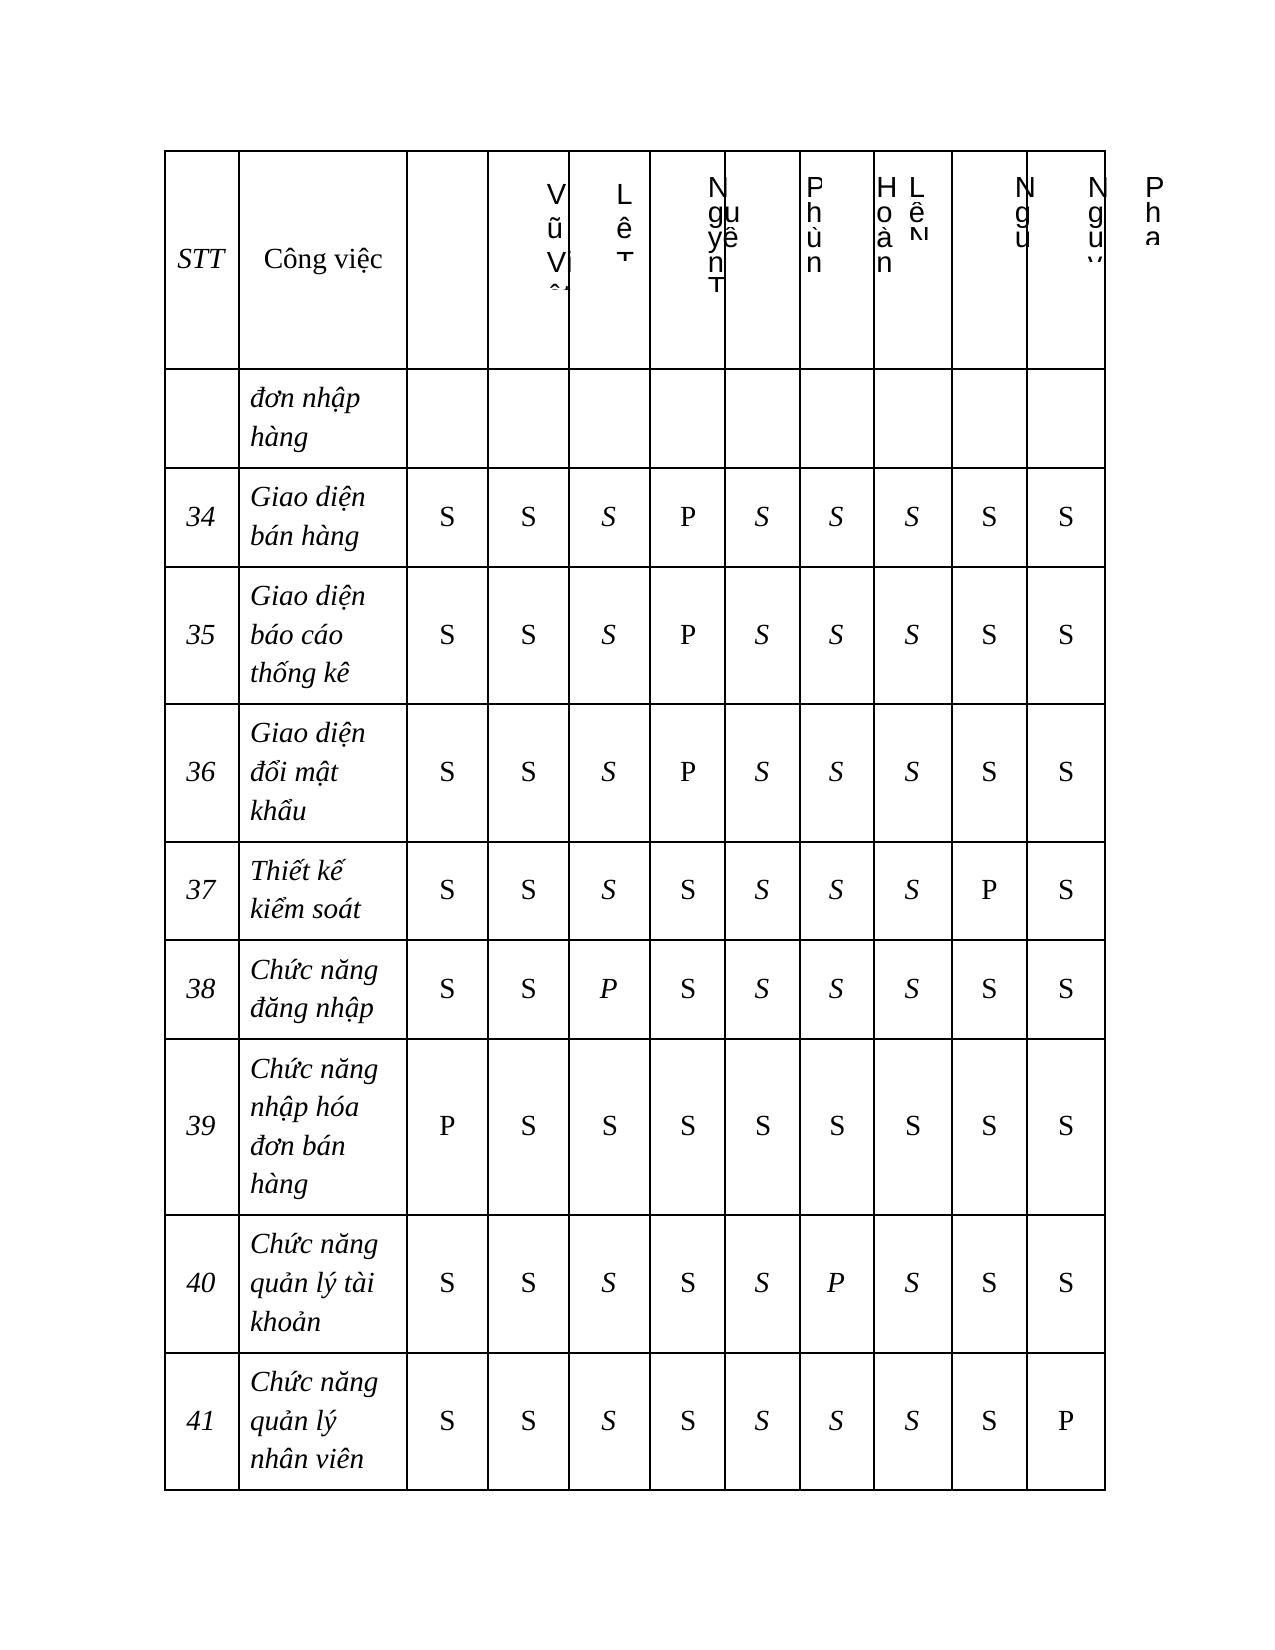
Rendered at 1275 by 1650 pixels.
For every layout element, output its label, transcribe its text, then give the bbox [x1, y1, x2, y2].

table_cell S [726, 1040, 799, 1214]
table_cell S [801, 705, 873, 841]
table_cell S [1028, 843, 1104, 939]
table_header [570, 152, 649, 368]
table_cell S [1028, 705, 1104, 841]
table_header [953, 152, 1026, 368]
table_cell P [651, 469, 724, 566]
table_cell S [651, 941, 724, 1038]
table_cell S [570, 1216, 649, 1352]
table_cell S [726, 370, 799, 467]
table_cell S [953, 370, 1026, 467]
table_cell S [408, 843, 487, 939]
table_cell 40 [166, 1216, 238, 1352]
table_cell S [726, 469, 799, 566]
table_cell S [801, 469, 873, 566]
table_cell S [726, 941, 799, 1038]
table_cell Giao diện báo cáo thống kê [240, 568, 406, 703]
table_cell Giao diện đổi mật khẩu [240, 705, 406, 841]
table_cell P [651, 705, 724, 841]
table_cell P [1028, 1354, 1104, 1489]
table_cell S [1028, 1040, 1104, 1214]
table_cell S [489, 941, 568, 1038]
table_cell S [801, 1040, 873, 1214]
table_cell S [726, 1354, 799, 1489]
table_cell S [651, 1216, 724, 1352]
table_cell S [408, 568, 487, 703]
table_cell S [570, 370, 649, 467]
table_cell P [408, 370, 487, 467]
table_cell S [489, 705, 568, 841]
table_cell S [489, 1354, 568, 1489]
table_cell S [651, 843, 724, 939]
table_cell 36 [166, 705, 238, 841]
table_cell S [651, 370, 724, 467]
table_cell S [726, 705, 799, 841]
table_cell S [875, 1354, 951, 1489]
table_cell 35 [166, 568, 238, 703]
table_cell S [953, 568, 1026, 703]
table_cell S [1028, 568, 1104, 703]
table_cell S [726, 568, 799, 703]
table_header STT [166, 152, 238, 368]
table_cell S [801, 568, 873, 703]
table_cell S [1028, 370, 1104, 467]
table_cell S [953, 705, 1026, 841]
table_cell S [875, 1216, 951, 1352]
table_cell S [570, 1040, 649, 1214]
table_cell S [570, 469, 649, 566]
table_cell S [489, 843, 568, 939]
table_cell S [489, 1040, 568, 1214]
table_cell 39 [166, 1040, 238, 1214]
table_cell 41 [166, 1354, 238, 1489]
table_cell S [408, 705, 487, 841]
table_cell P [408, 1040, 487, 1214]
table_header Công việc [240, 152, 406, 368]
table_cell Chức năng nhập hóa đơn bán hàng [240, 1040, 406, 1214]
table_cell S [570, 568, 649, 703]
table_cell S [651, 1040, 724, 1214]
table_cell 37 [166, 843, 238, 939]
table_cell S [875, 1040, 951, 1214]
table_header [1028, 152, 1104, 368]
table_cell S [489, 1216, 568, 1352]
table_cell Chức năng quản lý nhân viên [240, 1354, 406, 1489]
table_cell Chức năng quản lý tài khoản [240, 1216, 406, 1352]
table_cell S [875, 568, 951, 703]
table_header [726, 152, 799, 368]
table_cell S [801, 941, 873, 1038]
table_cell S [801, 843, 873, 939]
table_cell S [801, 370, 873, 467]
table_cell S [726, 843, 799, 939]
table_cell S [953, 1216, 1026, 1352]
table_cell S [651, 1354, 724, 1489]
table_header [489, 152, 568, 368]
table_cell Giao diện quản lý hóa đơn nhập hàng [240, 370, 406, 467]
table_cell S [875, 370, 951, 467]
table_cell Chức năng đăng nhập [240, 941, 406, 1038]
table_cell S [570, 1354, 649, 1489]
table_cell P [801, 1216, 873, 1352]
table_cell Thiết kế kiểm soát [240, 843, 406, 939]
table_cell S [408, 469, 487, 566]
table_cell S [408, 941, 487, 1038]
table_cell P [570, 941, 649, 1038]
table_cell 34 [166, 469, 238, 566]
table_cell S [875, 705, 951, 841]
table_header [651, 152, 724, 368]
table_cell S [1028, 1216, 1104, 1352]
table_header [408, 152, 487, 368]
table_cell 33 [166, 370, 238, 467]
table_cell S [875, 843, 951, 939]
table_cell S [801, 1354, 873, 1489]
table_cell S [953, 1354, 1026, 1489]
table_cell 38 [166, 941, 238, 1038]
table_cell S [953, 941, 1026, 1038]
table_cell P [953, 843, 1026, 939]
table_header [875, 152, 951, 368]
table_cell S [408, 1354, 487, 1489]
table_cell S [489, 370, 568, 467]
table_header [801, 152, 873, 368]
table_cell S [953, 469, 1026, 566]
table_cell S [1028, 469, 1104, 566]
table_cell S [408, 1216, 487, 1352]
table_cell S [953, 1040, 1026, 1214]
table_cell P [651, 568, 724, 703]
table_cell S [570, 843, 649, 939]
table_cell S [570, 705, 649, 841]
table_cell S [489, 469, 568, 566]
table_cell S [726, 1216, 799, 1352]
table_cell Giao diện bán hàng [240, 469, 406, 566]
table_cell S [875, 941, 951, 1038]
table_cell S [875, 469, 951, 566]
table_cell S [1028, 941, 1104, 1038]
table_cell S [489, 568, 568, 703]
